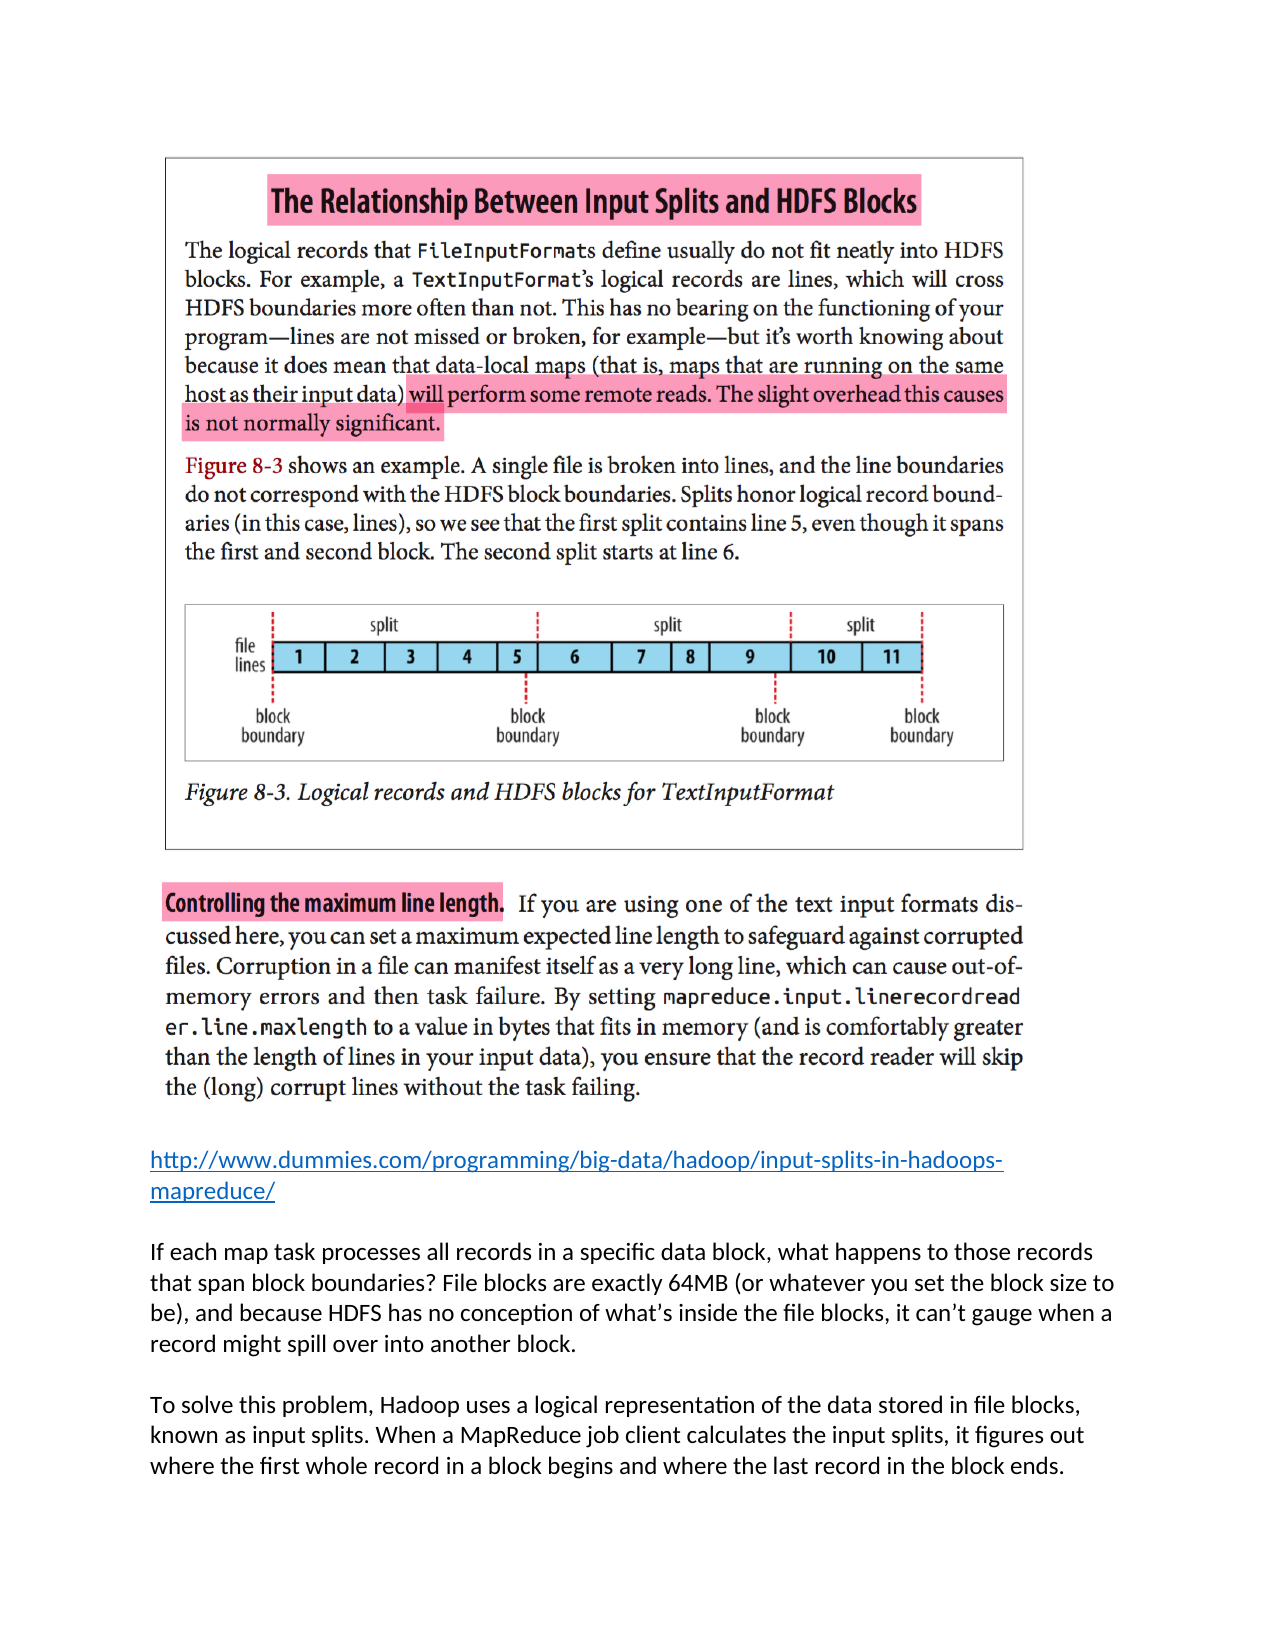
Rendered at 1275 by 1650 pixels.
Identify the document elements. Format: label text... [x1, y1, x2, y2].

text http://www.dummies.com/programming/big-data/hadoop/input-splits-in-hadoops-mapreduce/ [150, 1145, 1125, 1206]
text If each map task processes all records in a specific data block, what happens to those records that span block boundaries? File blocks are exactly 64MB (or whatever you set the block size to be), and because HDFS has no conception of what’s inside the file blocks, it can’t gauge when a record might spill over into another block. [150, 1236, 1125, 1358]
picture [150, 150, 1125, 1115]
text To solve this problem, Hadoop uses a logical representation of the data stored in file blocks, known as input splits. When a MapReduce job client calculates the input splits, it figures out where the first whole record in a block begins and where the last record in the block ends. [150, 1389, 1125, 1480]
